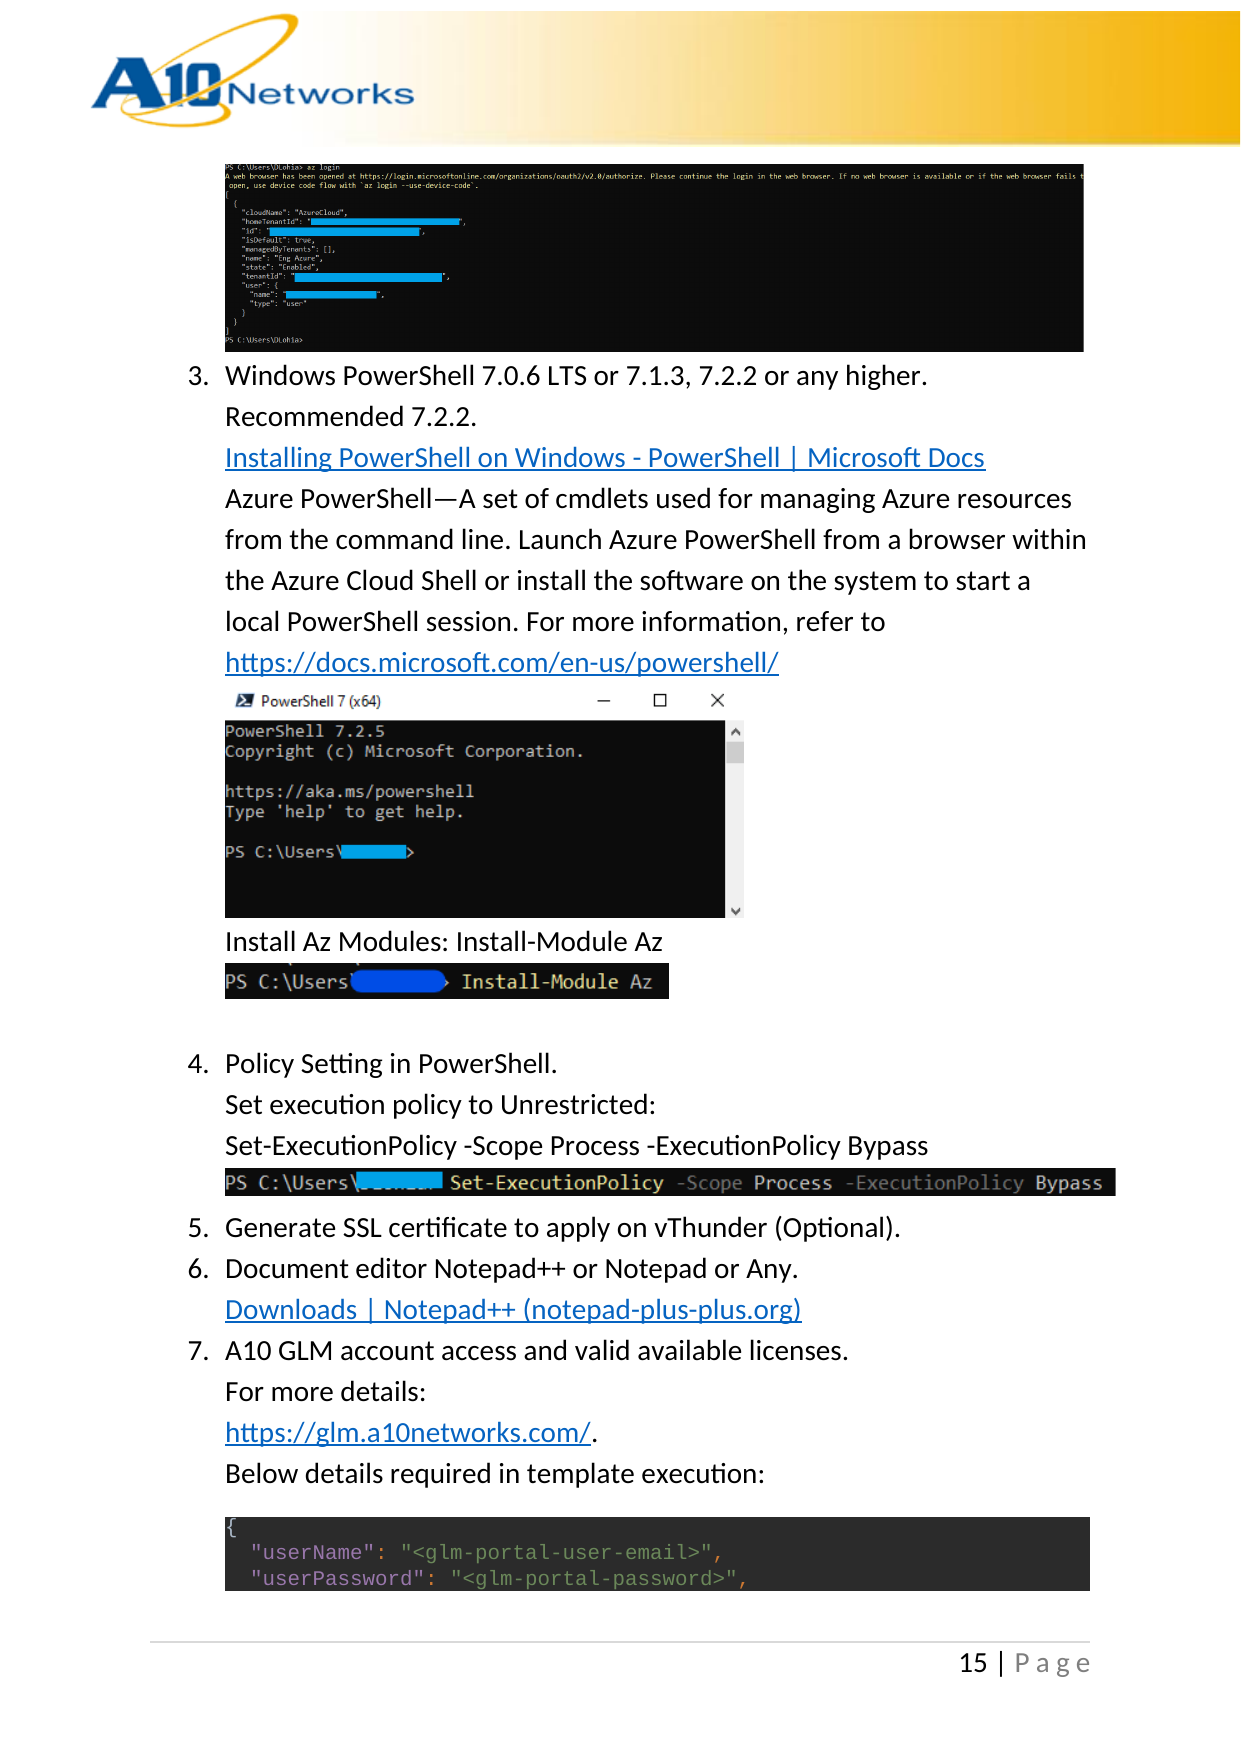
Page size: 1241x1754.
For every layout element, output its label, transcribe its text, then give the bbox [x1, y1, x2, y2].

picture [225, 684, 744, 918]
list Downloads | Notepad++ (notepad-plus-plus.org) [225, 1291, 1090, 1327]
list Below details required in template execution: [225, 1455, 1090, 1490]
list https://glm.a10networks.com/. [225, 1414, 1090, 1449]
list Windows PowerShell 7.0.6 LTS or 7.1.3, 7.2.2 or any higher. Recommended 7.2.2. [187, 357, 1090, 434]
picture [225, 164, 1084, 352]
list Azure PowerShell—A set of cmdlets used for managing Azure resources from the command line. Launch Azure PowerShell from a browser within the Azure Cloud Shell or install the software on the system to start a local PowerShell session. For more information, refer to https://docs.microsoft.com/en-us/powershell/ [225, 480, 1090, 679]
list For more details: [225, 1373, 1090, 1408]
list Installing PowerShell on Windows - PowerShell | Microsoft Docs [225, 439, 1090, 475]
list Set-ExecutionPolicy -Scope Process -ExecutionPolicy Bypass [225, 1127, 1090, 1163]
list A10 GLM account access and valid available licenses. [187, 1332, 1090, 1368]
list Document editor Notepad++ or Notepad or Any. [187, 1250, 1090, 1286]
picture [225, 963, 669, 999]
list Policy Setting in PowerShell. [187, 1045, 1090, 1081]
list Set execution policy to Unrestricted: [225, 1086, 1090, 1122]
picture [0, 11, 1241, 147]
list Generate SSL certificate to apply on vThunder (Optional). [187, 1209, 1090, 1245]
picture [225, 1168, 1117, 1196]
